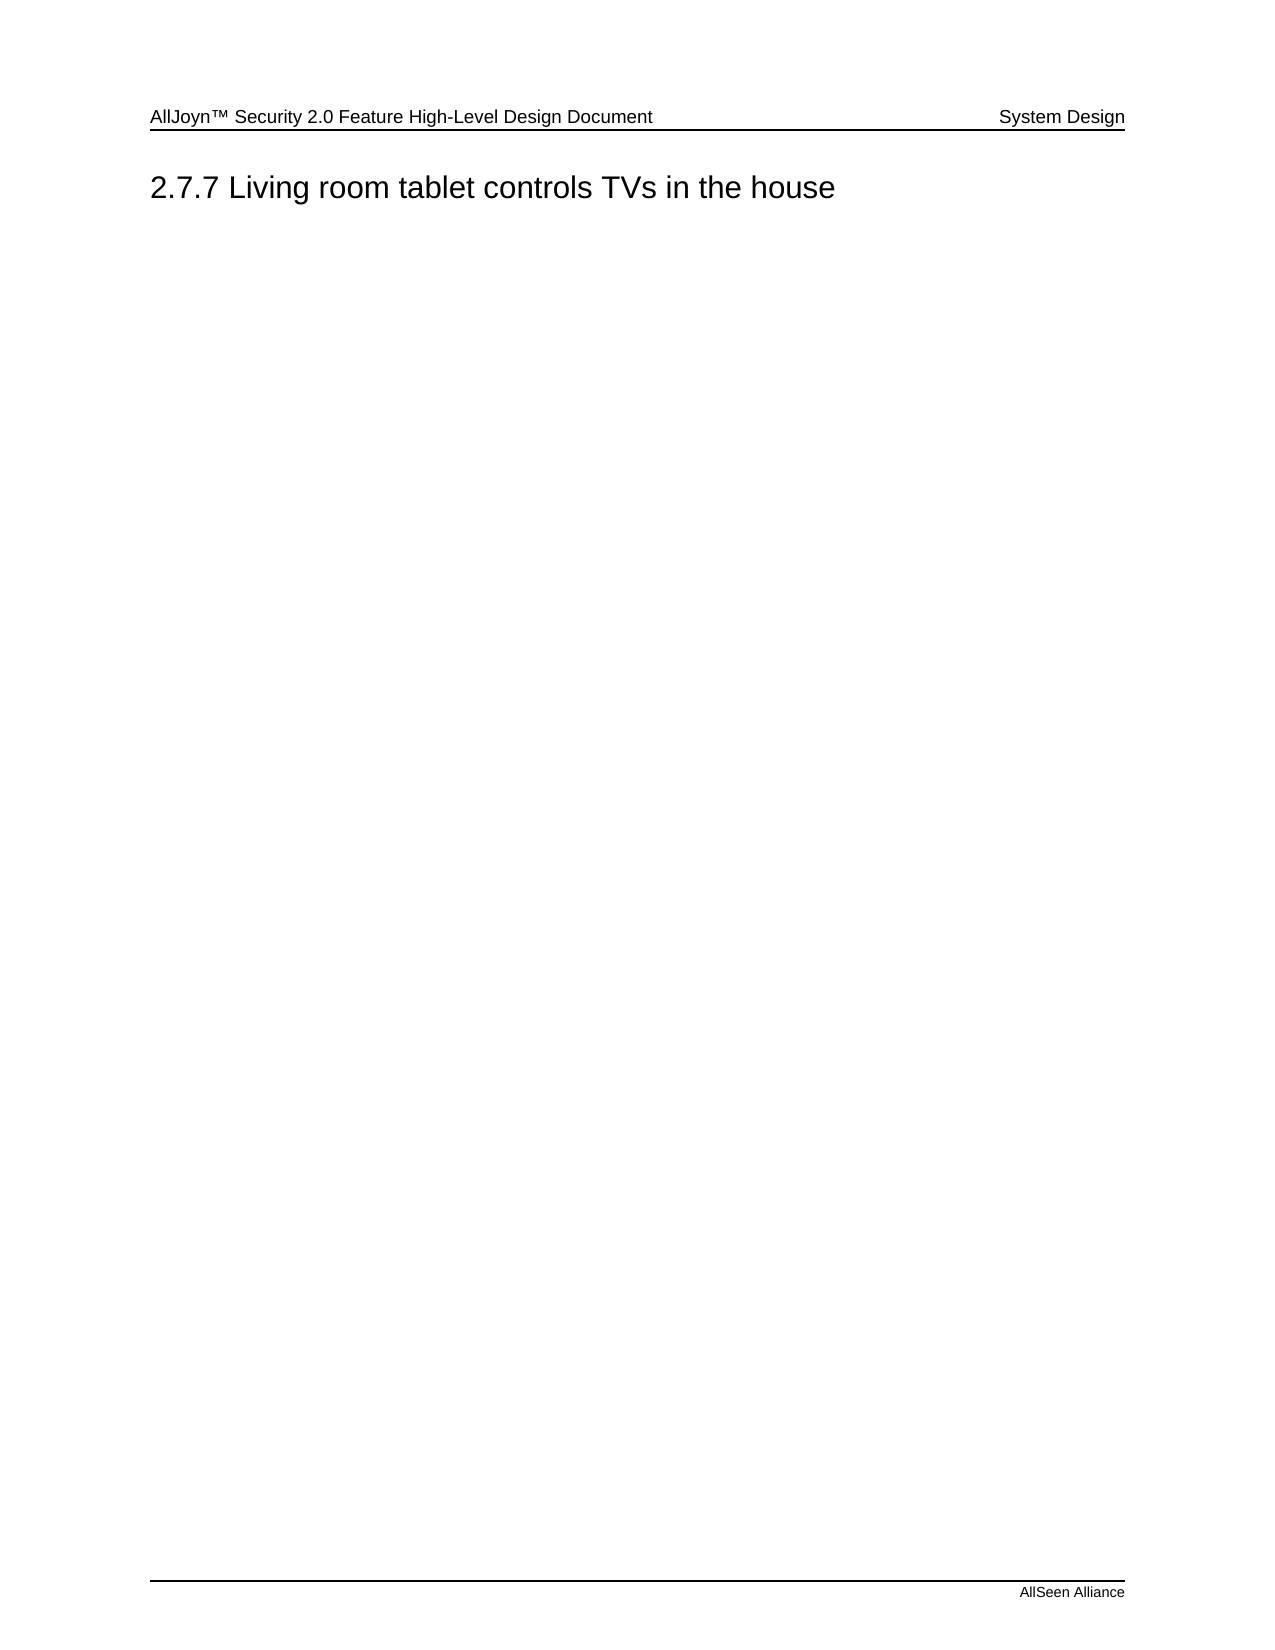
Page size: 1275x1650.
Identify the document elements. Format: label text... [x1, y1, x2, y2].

subtitle Living room tablet controls TVs in the house [150, 169, 1125, 205]
